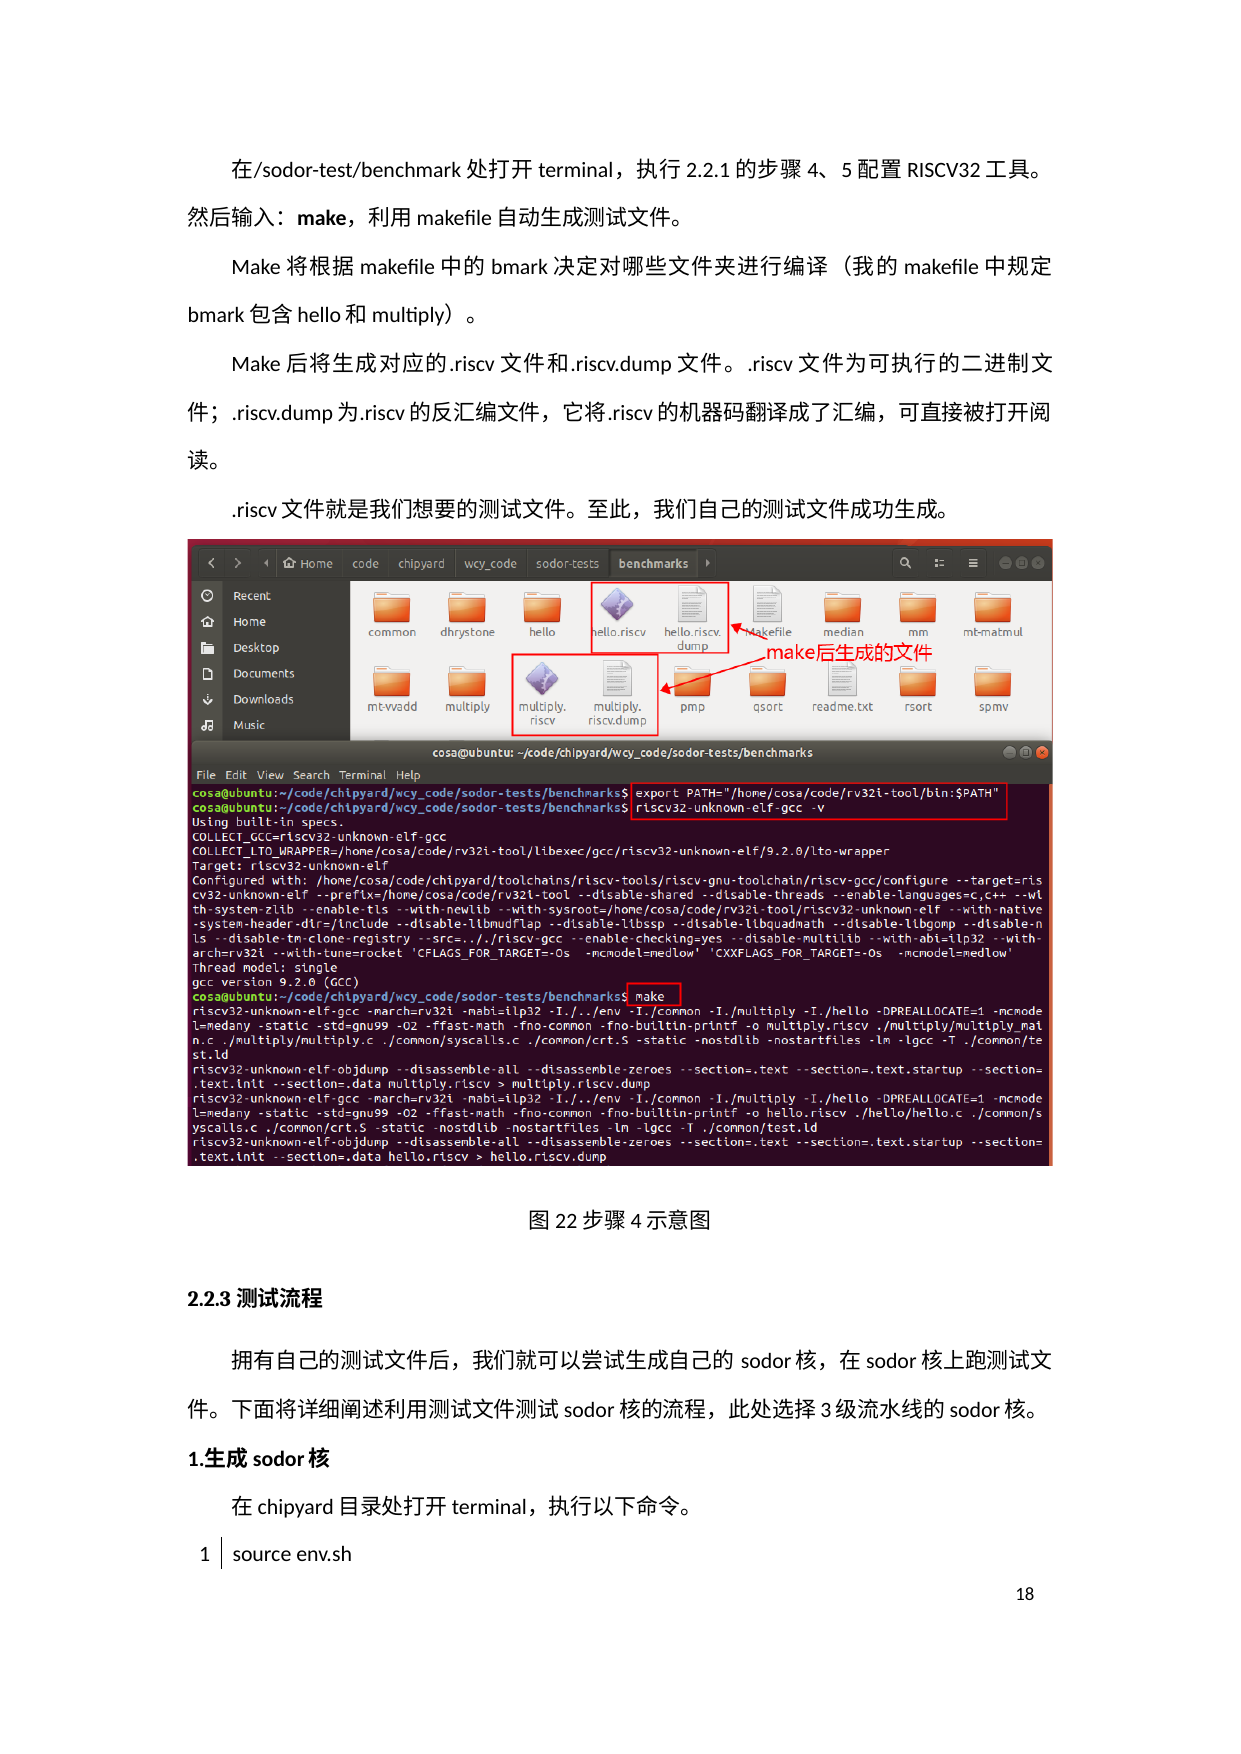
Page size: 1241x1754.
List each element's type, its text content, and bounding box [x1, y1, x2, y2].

text 图22 步骤4示意图 [187, 1203, 1053, 1235]
text 1.生成sodor核 [187, 1440, 1053, 1473]
table_header 1 [188, 1537, 221, 1569]
text 拥有自己的测试文件后，我们就可以尝试生成自己的sodor核，在sodor核上跑测试文件。下面将详细阐述利用测试文件测试sodor核的流程，此处选择3级流水线的sodor核。 [187, 1343, 1053, 1424]
text 在chipyard目录处打开terminal，执行以下命令。 [187, 1488, 1053, 1521]
subtitle 2.2.3 测试流程 [187, 1280, 1053, 1313]
text 在/sodor-test/benchmark处打开terminal，执行2.2.1的步骤4、5配置RISCV32工具。然后输入：make，利用makefile自动生成测试文件。 [187, 151, 1053, 232]
text Make后将生成对应的.riscv文件和.riscv.dump文件。.riscv文件为可执行的二进制文件；.riscv.dump为.riscv的反汇编文件，它将.riscv的机器码翻译成了汇编，可直接被打开阅读。 [187, 345, 1053, 475]
picture [187, 539, 1053, 1166]
table_header source env.sh [222, 1537, 1052, 1569]
text Make将根据makefile中的bmark决定对哪些文件夹进行编译（我的makefile中规定bmark包含hello和multiply）。 [187, 248, 1053, 329]
text .riscv文件就是我们想要的测试文件。至此，我们自己的测试文件成功生成。 [187, 491, 1053, 524]
